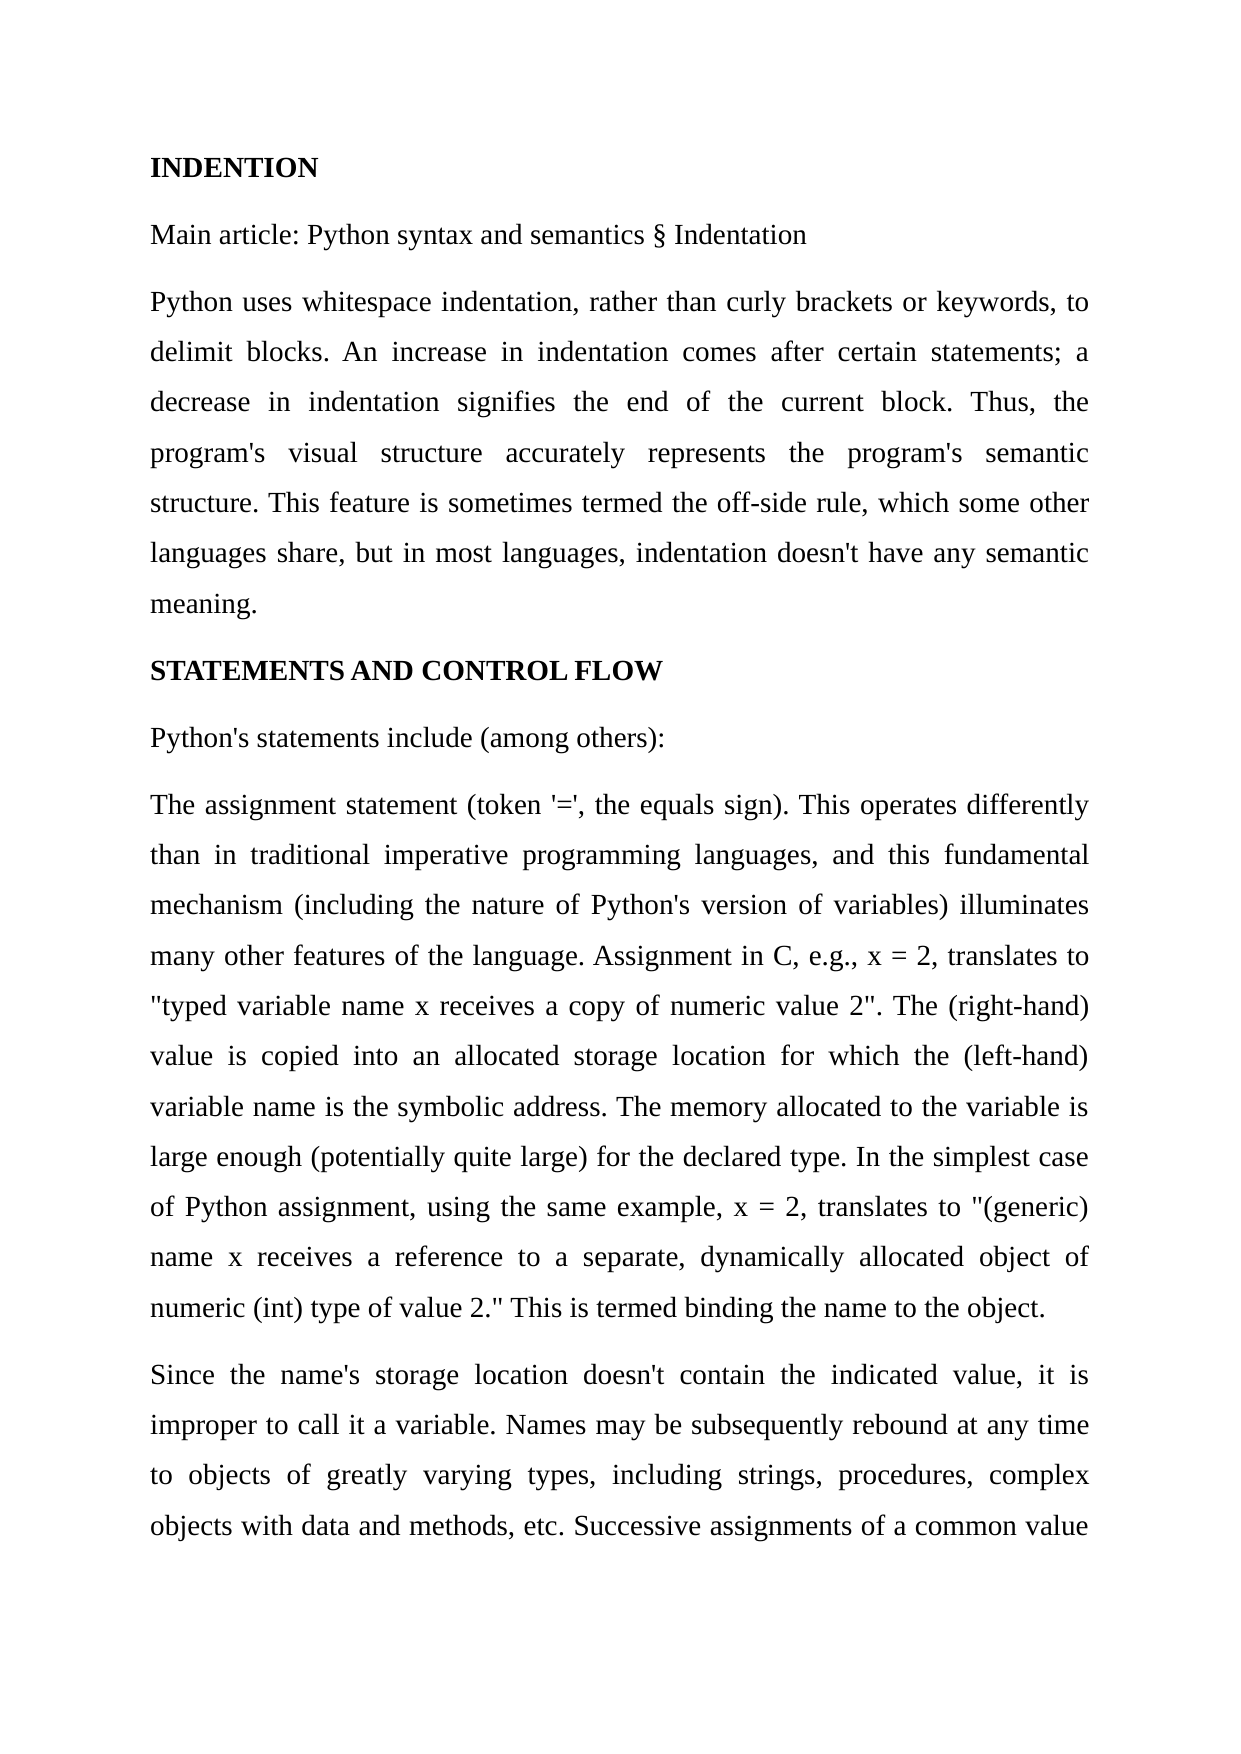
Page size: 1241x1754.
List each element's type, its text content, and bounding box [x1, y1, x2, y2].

text Main article: Python syntax and semantics § Indentation [150, 217, 1090, 251]
text STATEMENTS AND CONTROL FLOW [150, 653, 1090, 686]
text INDENTION [150, 150, 1090, 183]
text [150, 1357, 1090, 1541]
text The assignment statement (token '=', the equals sign). This operates differently than in traditional imperative programming languages, and this fundamental mechanism (including the nature of Python's version of variables) illuminates many other features of the language. Assignment in C, e.g., x = 2, translates to "typed variable name x receives a copy of numeric value 2". The (right-hand) value is copied into an allocated storage location for which the (left-hand) variable name is the symbolic address. The memory allocated to the variable is large enough (potentially quite large) for the declared type. In the simplest case of Python assignment, using the same example, x = 2, translates to "(generic) name x receives a reference to a separate, dynamically allocated object of numeric (int) type of value 2." This is termed binding the name to the object. [150, 787, 1090, 1323]
text Python uses whitespace indentation, rather than curly brackets or keywords, to delimit blocks. An increase in indentation comes after certain statements; a decrease in indentation signifies the end of the current block. Thus, the program's visual structure accurately represents the program's semantic structure. This feature is sometimes termed the off-side rule, which some other languages share, but in most languages, indentation doesn't have any semantic meaning. [150, 284, 1090, 619]
text Python's statements include (among others): [150, 720, 1090, 753]
